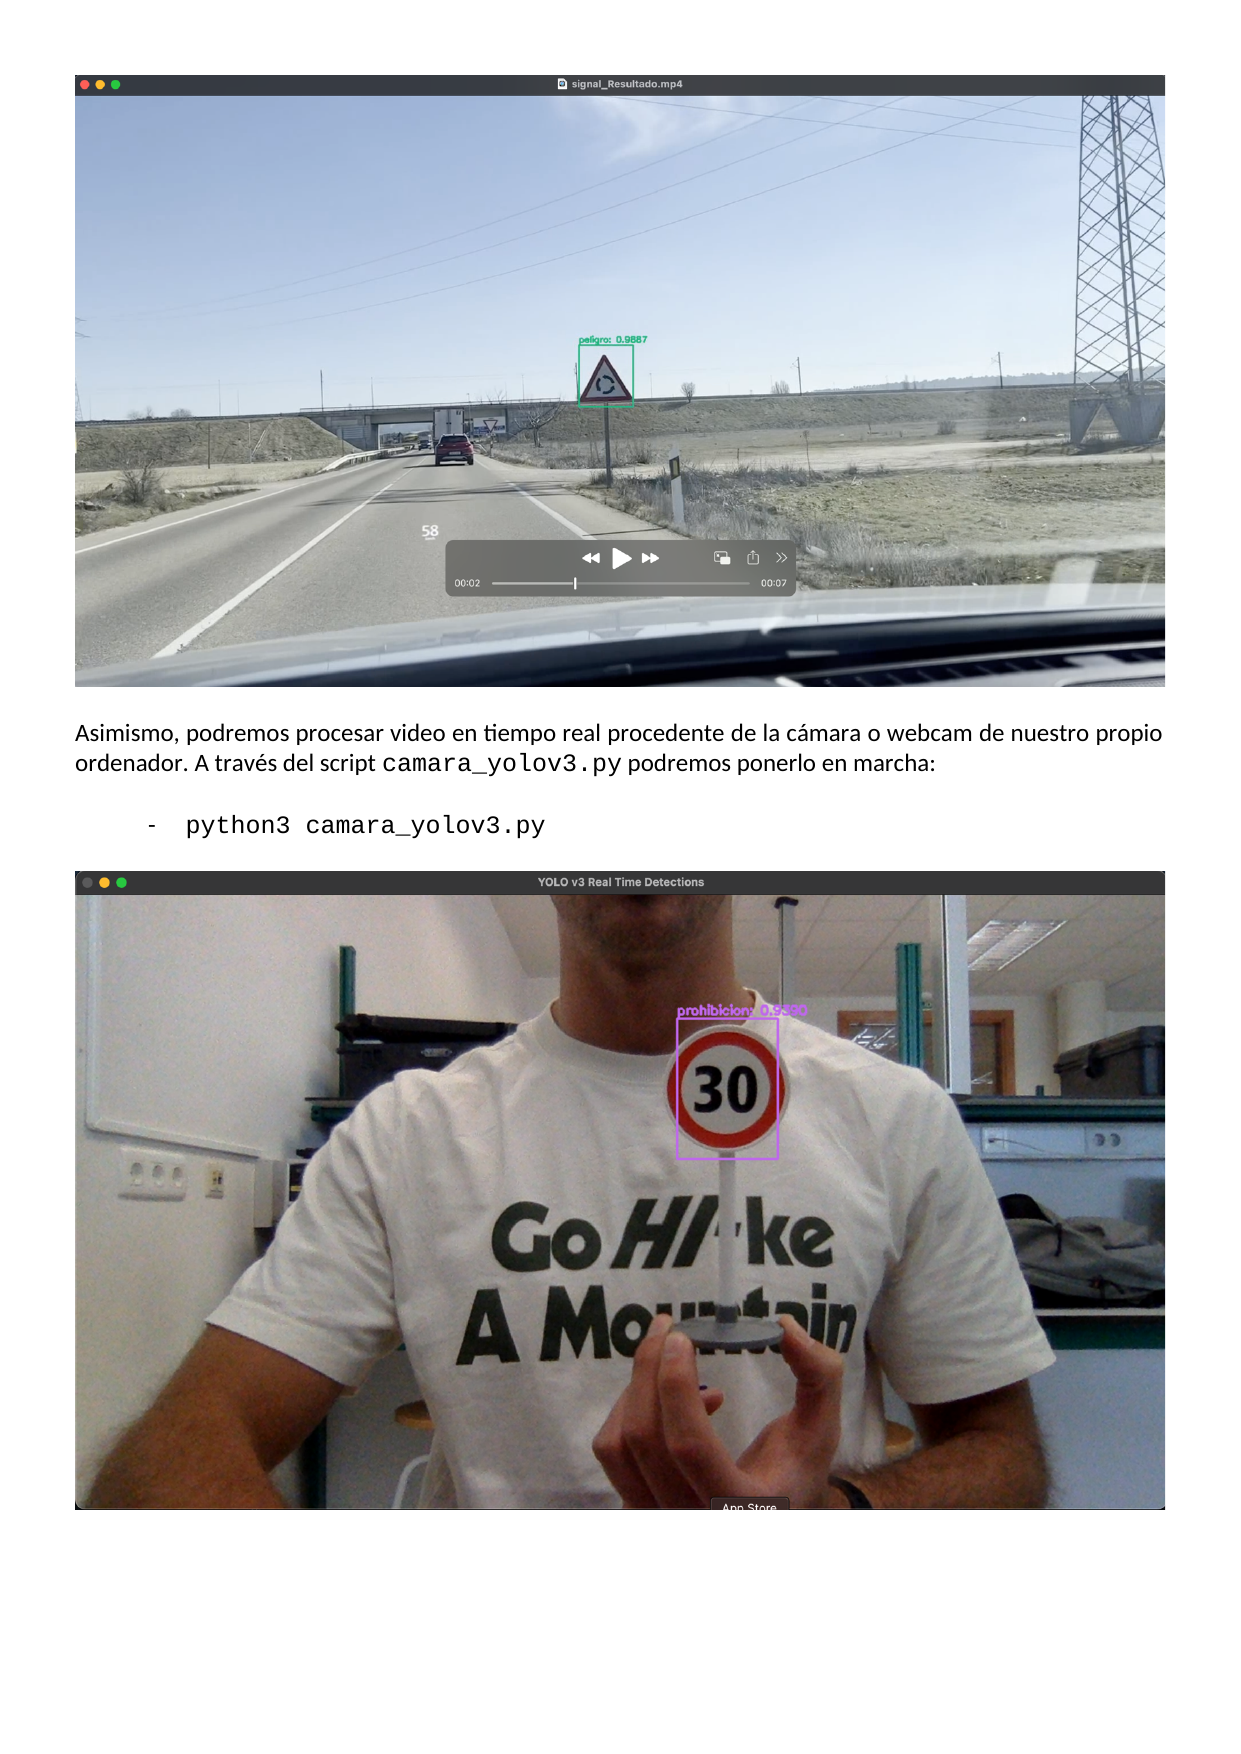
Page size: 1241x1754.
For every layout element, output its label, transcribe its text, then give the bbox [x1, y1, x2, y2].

picture [75, 871, 1166, 1510]
text Asimismo, podremos procesar video en tiempo real procedente de la cámara o webcam de nuestro propio ordenador. A través del script camara_yolov3.py podremos ponerlo en marcha: [75, 717, 1165, 779]
picture [75, 75, 1166, 687]
list python3 camara_yolov3.py [148, 809, 1165, 841]
